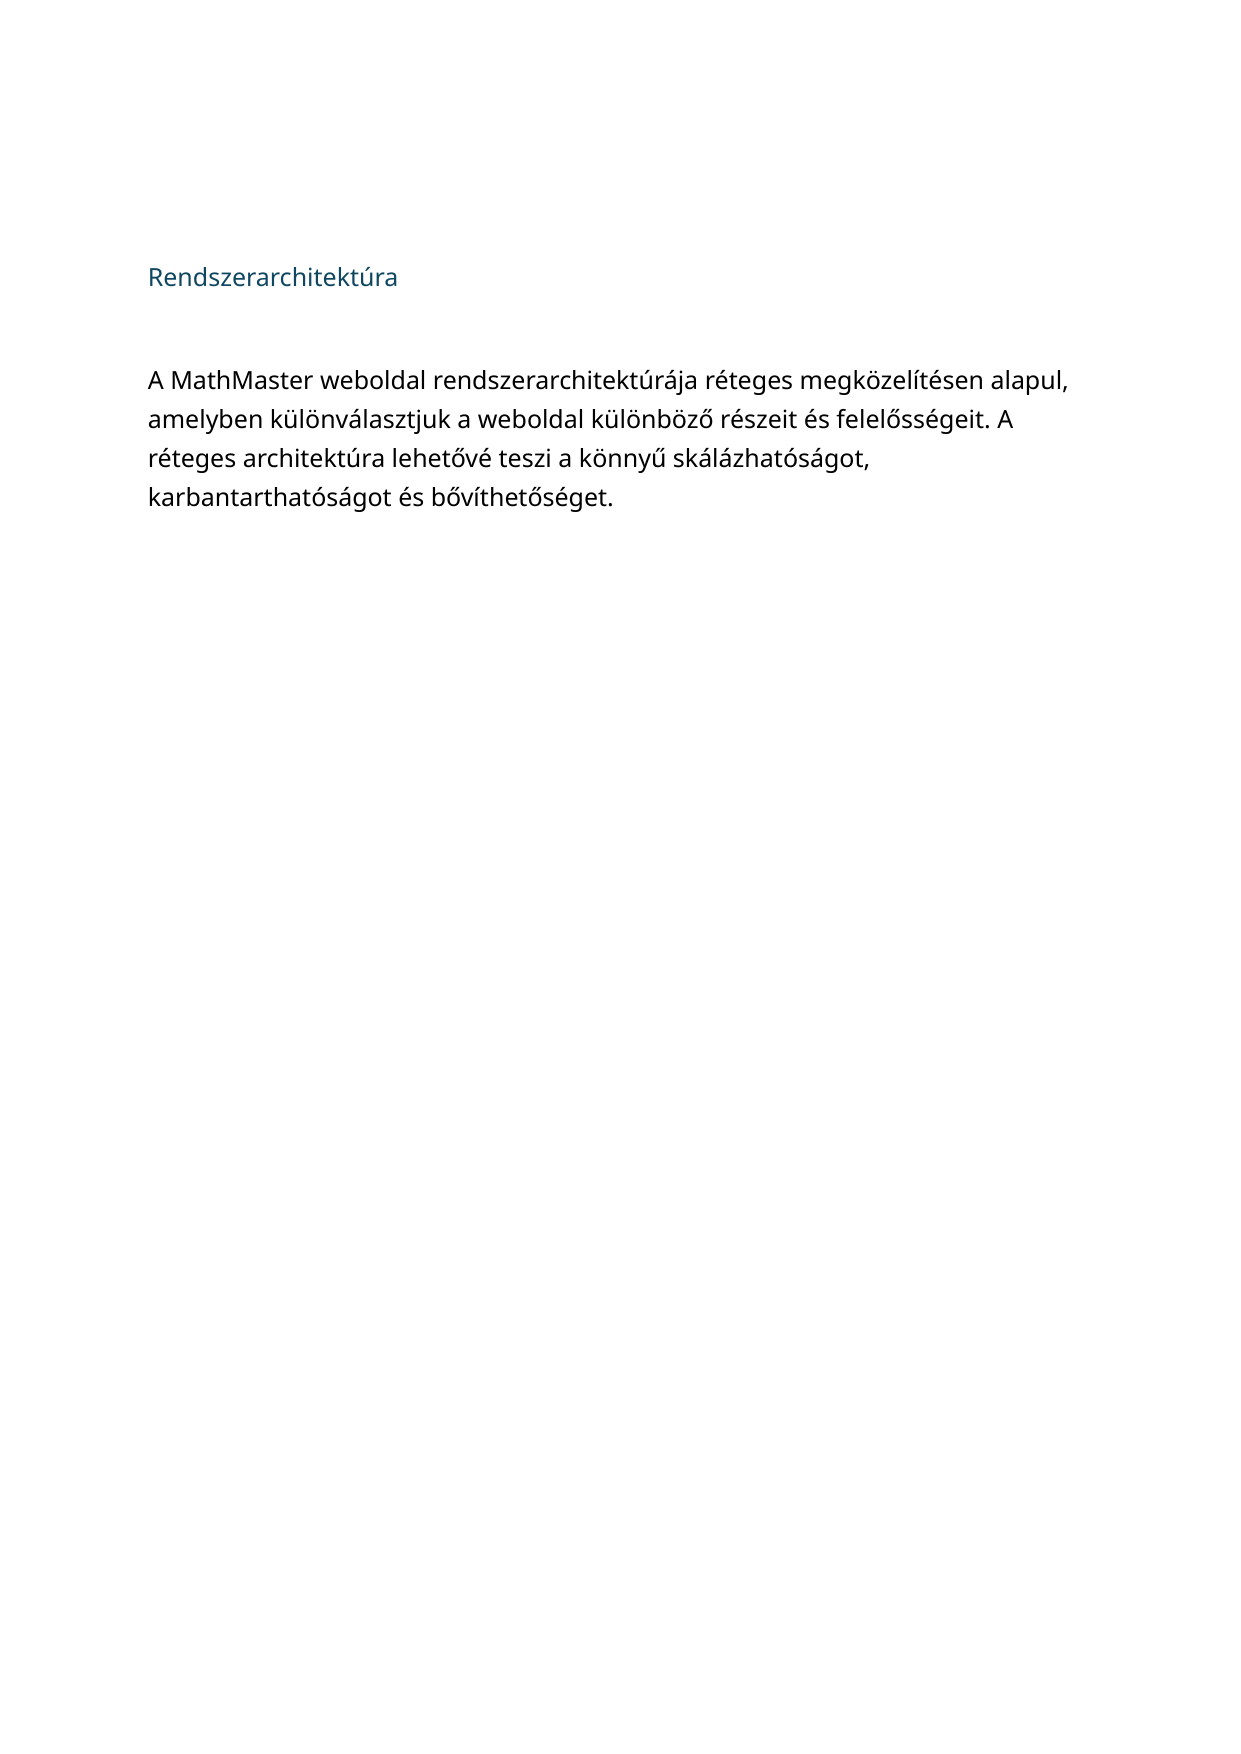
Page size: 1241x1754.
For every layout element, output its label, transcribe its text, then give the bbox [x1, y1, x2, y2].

subtitle Rendszerarchitektúra [148, 259, 1093, 293]
text A MathMaster weboldal rendszerarchitektúrája réteges megközelítésen alapul, amelyben különválasztjuk a weboldal különböző részeit és felelősségeit. A réteges architektúra lehetővé teszi a könnyű skálázhatóságot, karbantarthatóságot és bővíthetőséget. [148, 363, 1093, 514]
